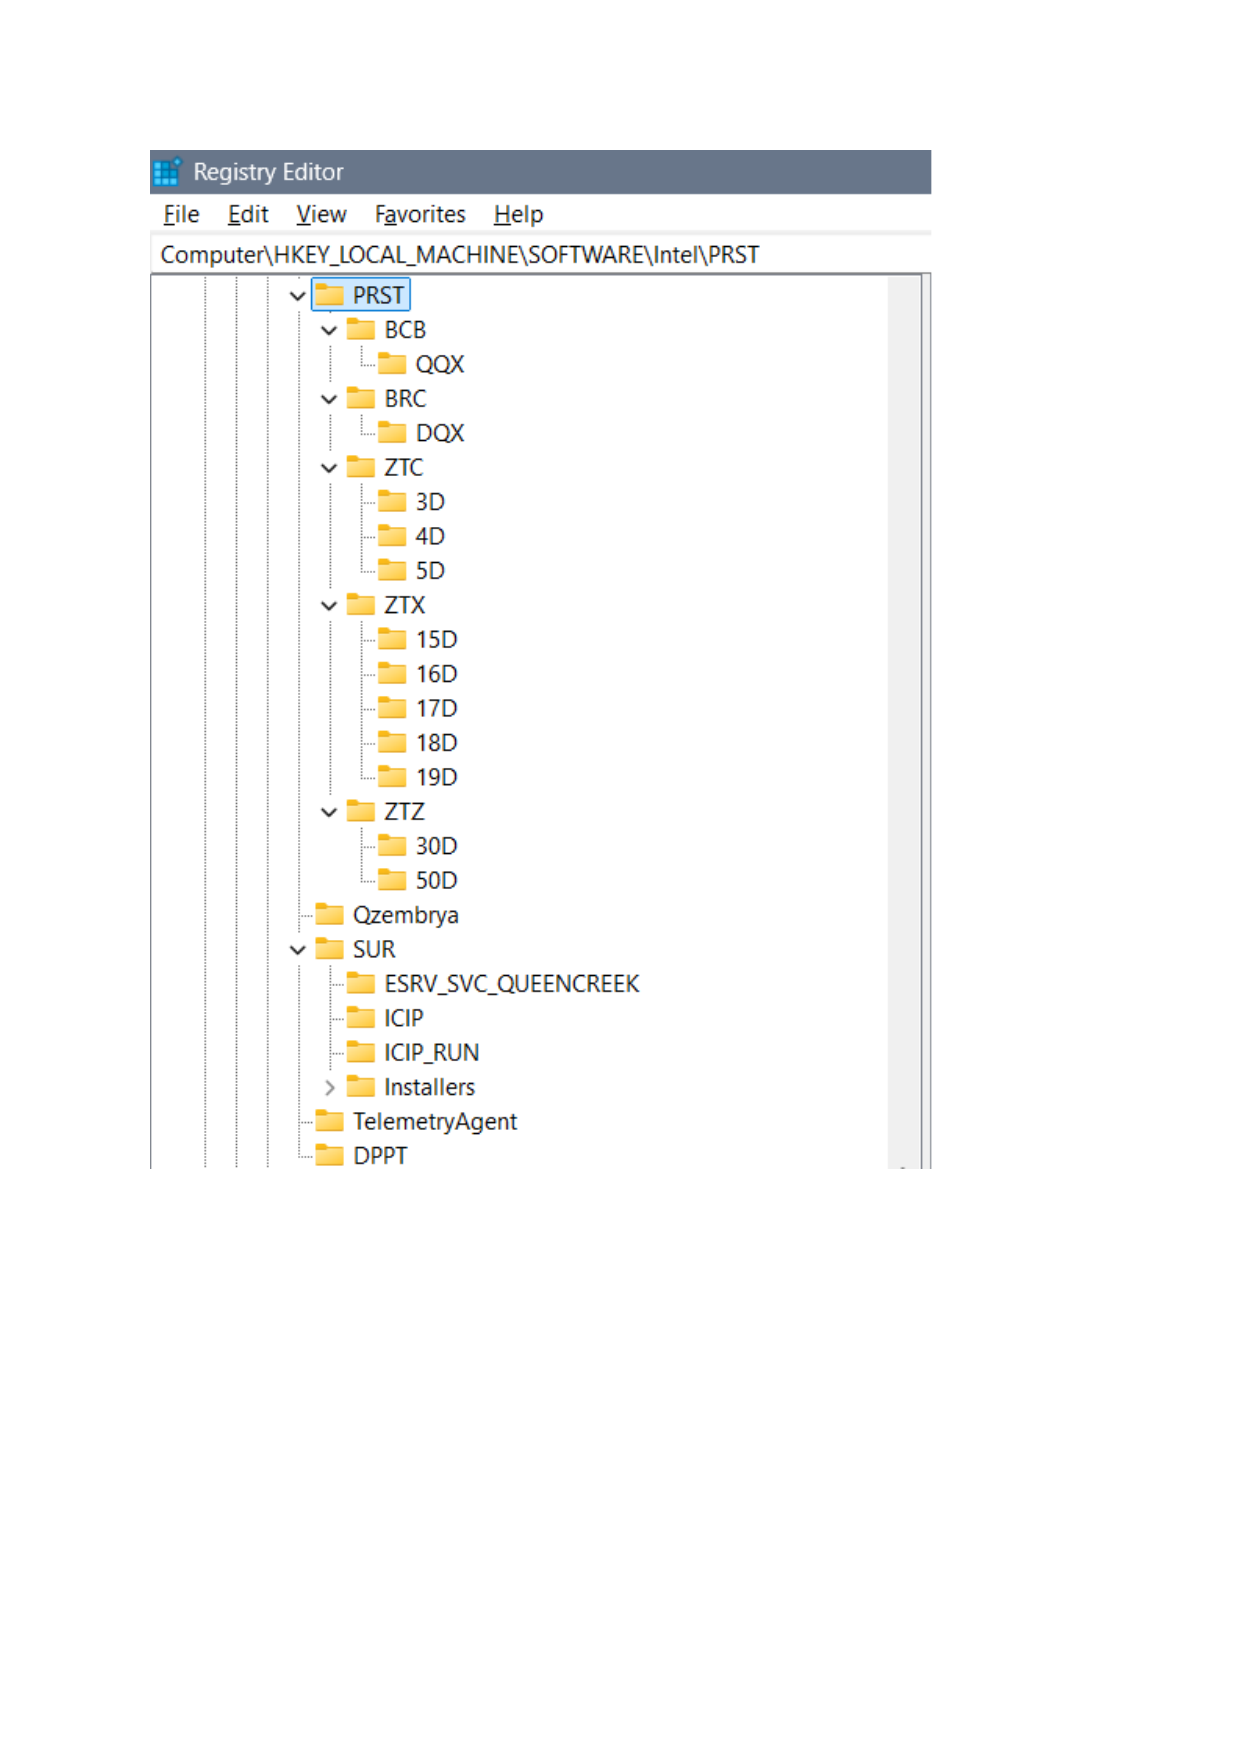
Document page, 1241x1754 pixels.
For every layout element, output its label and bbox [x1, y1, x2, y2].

picture [150, 150, 932, 1169]
